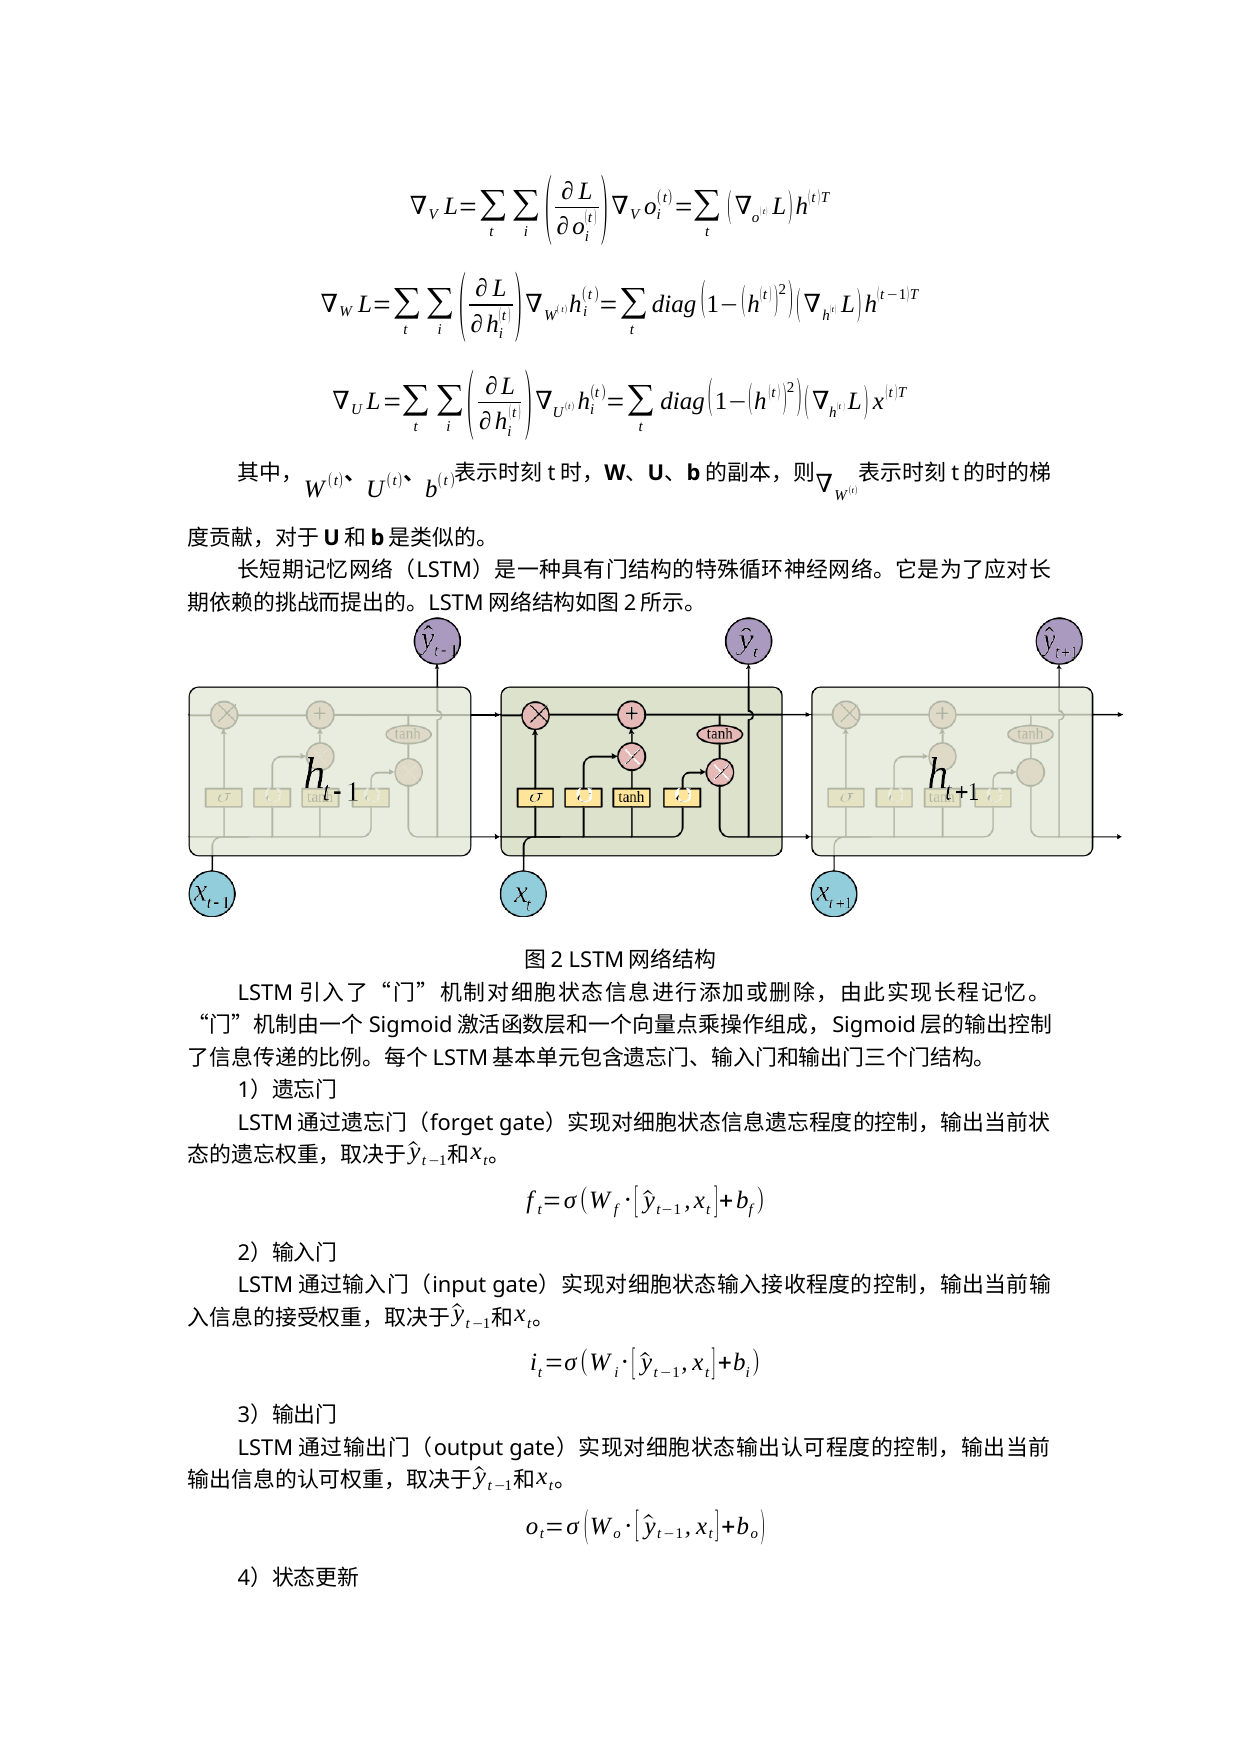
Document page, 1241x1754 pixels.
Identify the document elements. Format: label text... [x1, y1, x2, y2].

text LSTM通过输入门（input gate）实现对细胞状态输入接收程度的控制，输出当前输入信息的接受权重，取决于和。 [187, 1267, 1053, 1332]
text 2）输入门 [187, 1234, 1053, 1267]
text LSTM引入了“门”机制对细胞状态信息进行添加或删除，由此实现长程记忆。“门”机制由一个Sigmoid激活函数层和一个向量点乘操作组成，Sigmoid层的输出控制了信息传递的比例。每个LSTM基本单元包含遗忘门、输入门和输出门三个门结构。 [187, 974, 1053, 1072]
text 4）状态更新 [187, 1559, 1053, 1592]
text 长短期记忆网络（LSTM）是一种具有门结构的特殊循环神经网络。它是为了应对长期依赖的挑战而提出的。LSTM网络结构如图2所示。 [187, 552, 1053, 617]
text 其中，、、表示时刻t时，W、U、b的副本，则表示时刻t的时的梯度贡献，对于U和b是类似的。 [187, 454, 1053, 552]
text 1）遗忘门 [187, 1072, 1053, 1104]
text LSTM通过输出门（output gate）实现对细胞状态输出认可程度的控制，输出当前输出信息的认可权重，取决于和。 [187, 1429, 1053, 1494]
text 图2 LSTM网络结构 [187, 942, 1053, 974]
text 3）输出门 [187, 1397, 1053, 1429]
text LSTM通过遗忘门（forget gate）实现对细胞状态信息遗忘程度的控制，输出当前状态的遗忘权重，取决于和。 [187, 1104, 1053, 1169]
